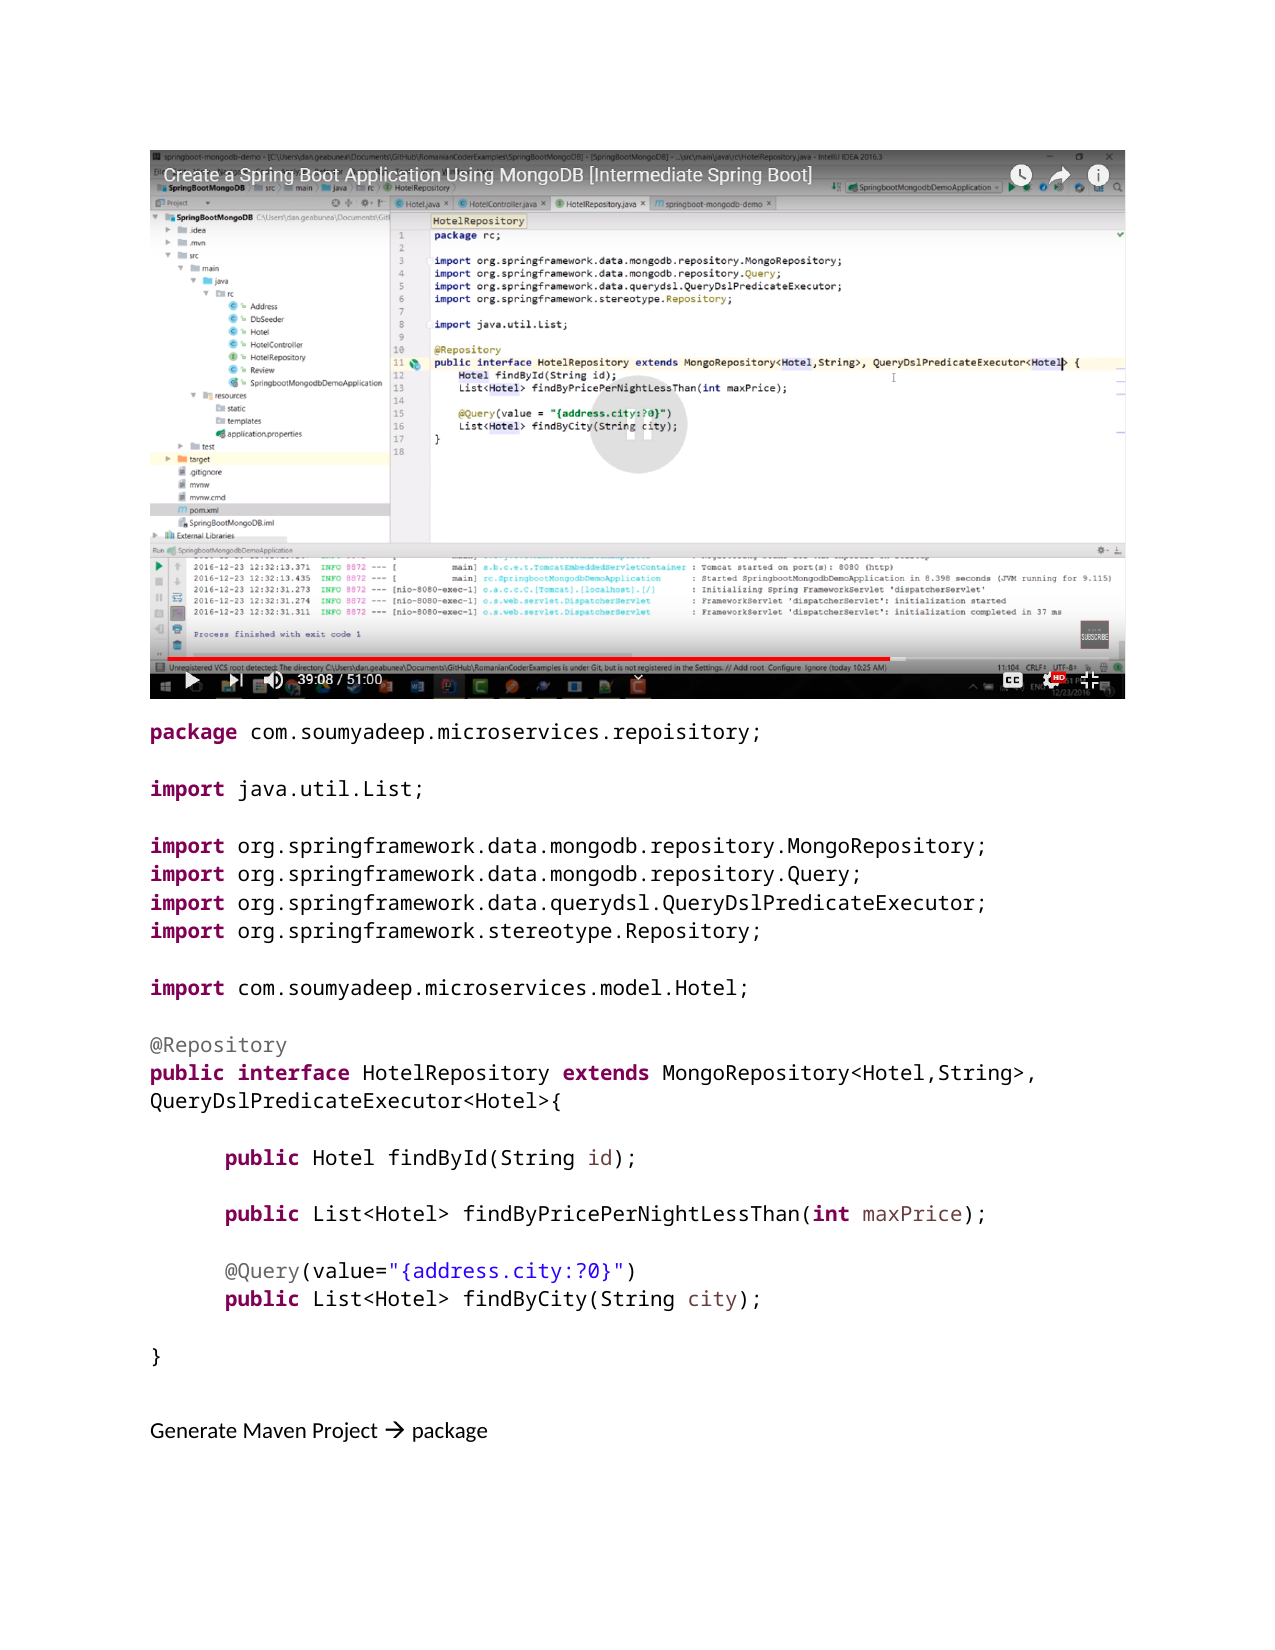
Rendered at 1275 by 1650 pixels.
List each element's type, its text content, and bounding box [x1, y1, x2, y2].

text package com.soumyadeep.microservices.repoisitory; [150, 717, 1125, 745]
text import java.util.List; [150, 774, 1125, 802]
picture [150, 150, 1125, 699]
text } [150, 1341, 1125, 1369]
text public Hotel findById(String id); [150, 1143, 1125, 1172]
text import org.springframework.data.querydsl.QueryDslPredicateExecutor; [150, 888, 1125, 916]
text @Repository [150, 1030, 1125, 1058]
text public interface HotelRepository extends MongoRepository<Hotel,String>, QueryDslPredicateExecutor<Hotel>{ [150, 1058, 1125, 1115]
text @Query(value="{address.city:?0}") [150, 1256, 1125, 1284]
text public List<Hotel> findByCity(String city); [150, 1284, 1125, 1313]
text import org.springframework.data.mongodb.repository.MongoRepository; [150, 831, 1125, 859]
text import com.soumyadeep.microservices.model.Hotel; [150, 973, 1125, 1001]
text import org.springframework.stereotype.Repository; [150, 916, 1125, 944]
text Generate Maven Project package [150, 1416, 1125, 1444]
text public List<Hotel> findByPricePerNightLessThan(int maxPrice); [150, 1199, 1125, 1228]
text import org.springframework.data.mongodb.repository.Query; [150, 859, 1125, 888]
